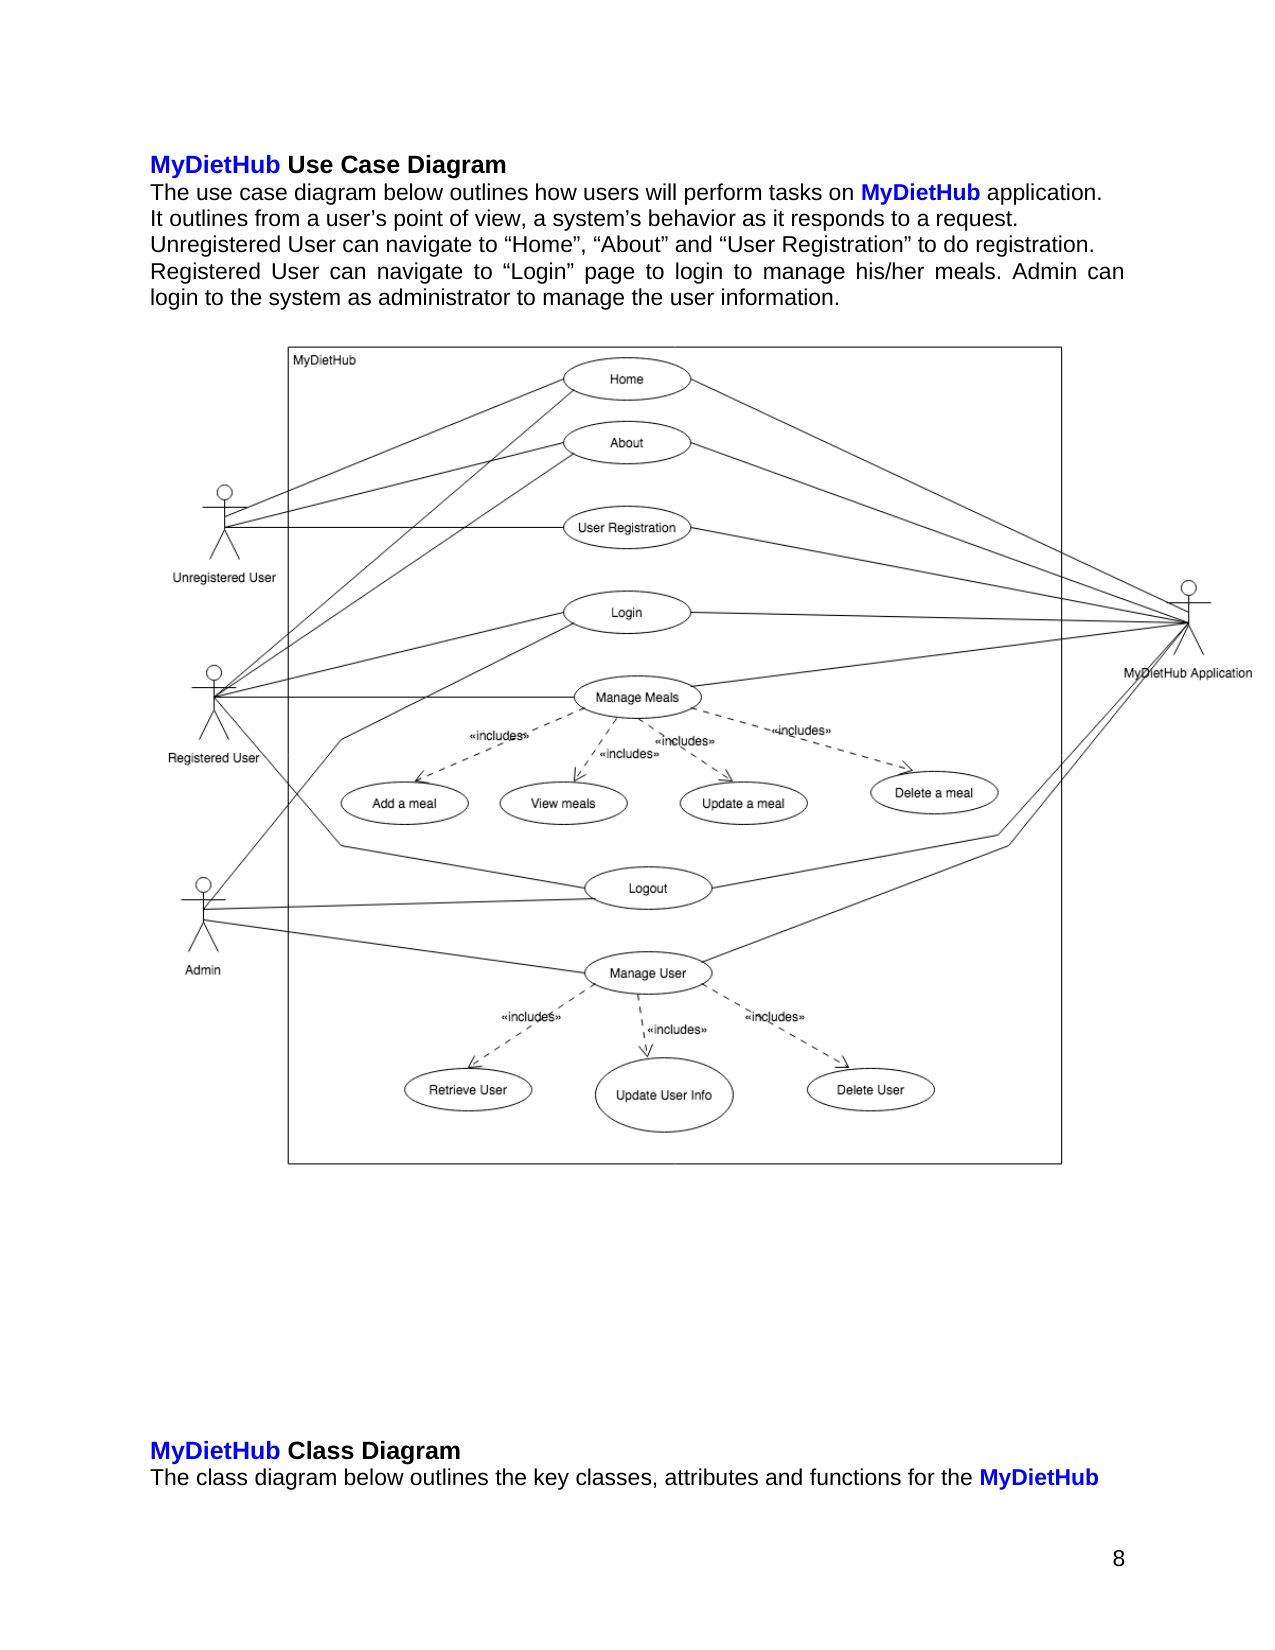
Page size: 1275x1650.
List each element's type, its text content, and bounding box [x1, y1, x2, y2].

subtitle MyDietHub Use Case Diagram [150, 150, 1125, 179]
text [150, 1464, 1125, 1491]
picture [150, 336, 1273, 1174]
text Registered User can navigate to “Login” page to login to manage his/her meals. Admin can login to the system as administrator to manage the user information. [150, 258, 1125, 311]
subtitle MyDietHub Class Diagram [150, 1436, 1125, 1464]
text Unregistered User can navigate to “Home”, “About” and “User Registration” to do registration. [150, 231, 1125, 258]
text The use case diagram below outlines how users will perform tasks on MyDietHub application. [150, 179, 1125, 205]
text It outlines from a user’s point of view, a system’s behavior as it responds to a request. [150, 205, 1125, 231]
